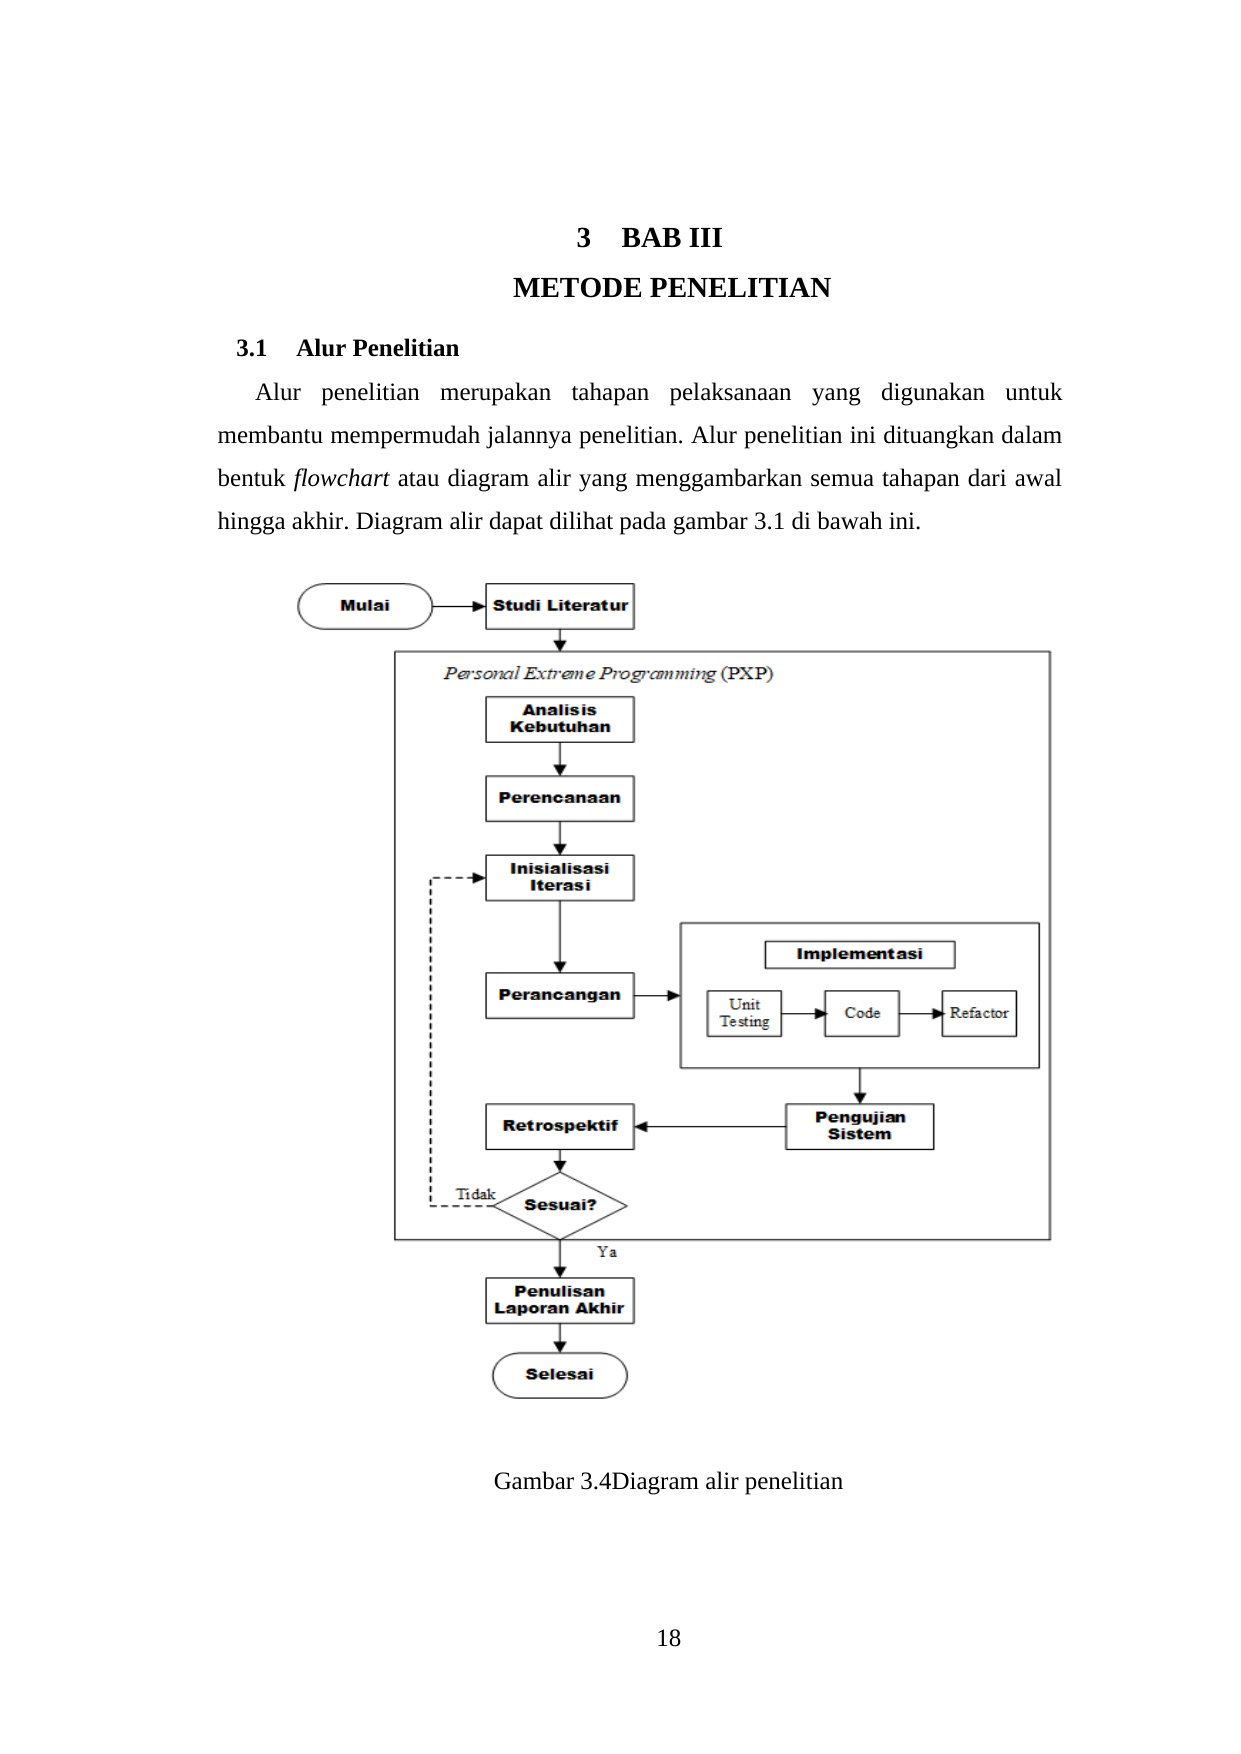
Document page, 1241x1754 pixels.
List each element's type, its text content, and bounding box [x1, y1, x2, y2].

text Alur penelitian merupakan tahapan pelaksanaan yang digunakan untuk membantu mempermudah jalannya penelitian. Alur penelitian ini dituangkan dalam bentuk flowchart atau diagram alir yang menggambarkan semua tahapan dari awal hingga akhir. Diagram alir dapat dilihat pada gambar 3.1 di bawah ini. [217, 377, 1063, 535]
picture [296, 582, 1053, 1400]
subtitle Alur Penelitian [236, 333, 1063, 362]
subtitle BAB III METODE PENELITIAN [236, 220, 1063, 304]
